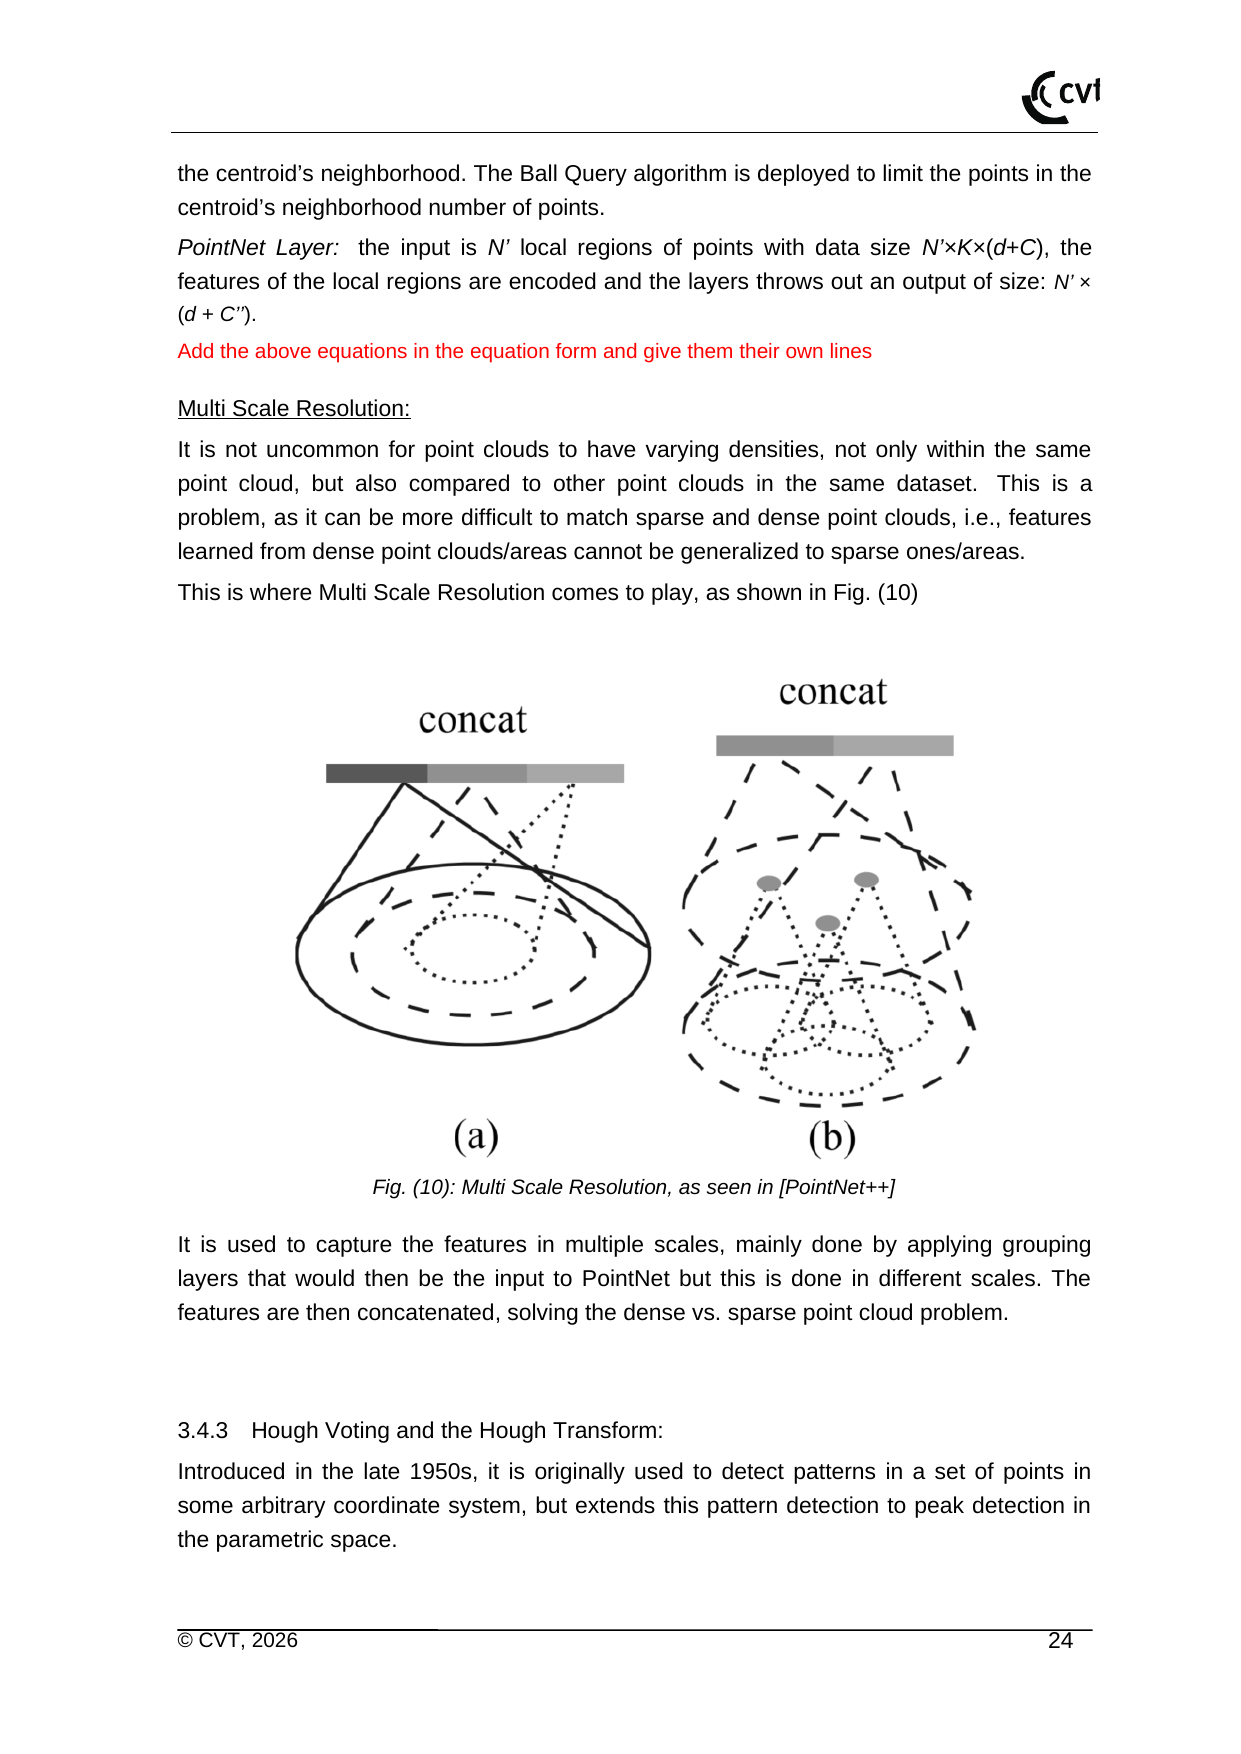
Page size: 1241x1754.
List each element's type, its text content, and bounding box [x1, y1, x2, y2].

text Add the above equations in the equation form and give them their own lines [177, 339, 1092, 363]
text It is used to capture the features in multiple scales, mainly done by applying grouping layers that would then be the input to PointNet but this is done in different scales. The features are then concatenated, solving the dense vs. sparse point cloud problem. [177, 1231, 1092, 1325]
picture [276, 668, 994, 1162]
subtitle Hough Voting and the Hough Transform: [177, 1417, 1092, 1444]
text Fig. (10): Multi Scale Resolution, as seen in [PointNet++] [177, 1174, 1092, 1198]
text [177, 159, 1092, 220]
text Introduced in the late 1950s, it is originally used to detect patterns in a set of points in some arbitrary coordinate system, but extends this pattern detection to peak detection in the parametric space. [177, 1458, 1092, 1552]
text PointNet Layer: the input is N’ local regions of points with data size N’×K×(d+C), the features of the local regions are encoded and the layers throws out an output of size: N’ × (d + C’’). [177, 234, 1092, 326]
text It is not uncommon for point clouds to have varying densities, not only within the same point cloud, but also compared to other point clouds in the same dataset. This is a problem, as it can be more difficult to match sparse and dense point clouds, i.e., features learned from dense point clouds/areas cannot be generalized to sparse ones/areas. [177, 436, 1092, 564]
text Multi Scale Resolution: [177, 395, 1092, 422]
text This is where Multi Scale Resolution comes to play, as shown in Fig. (10) [177, 579, 1092, 605]
